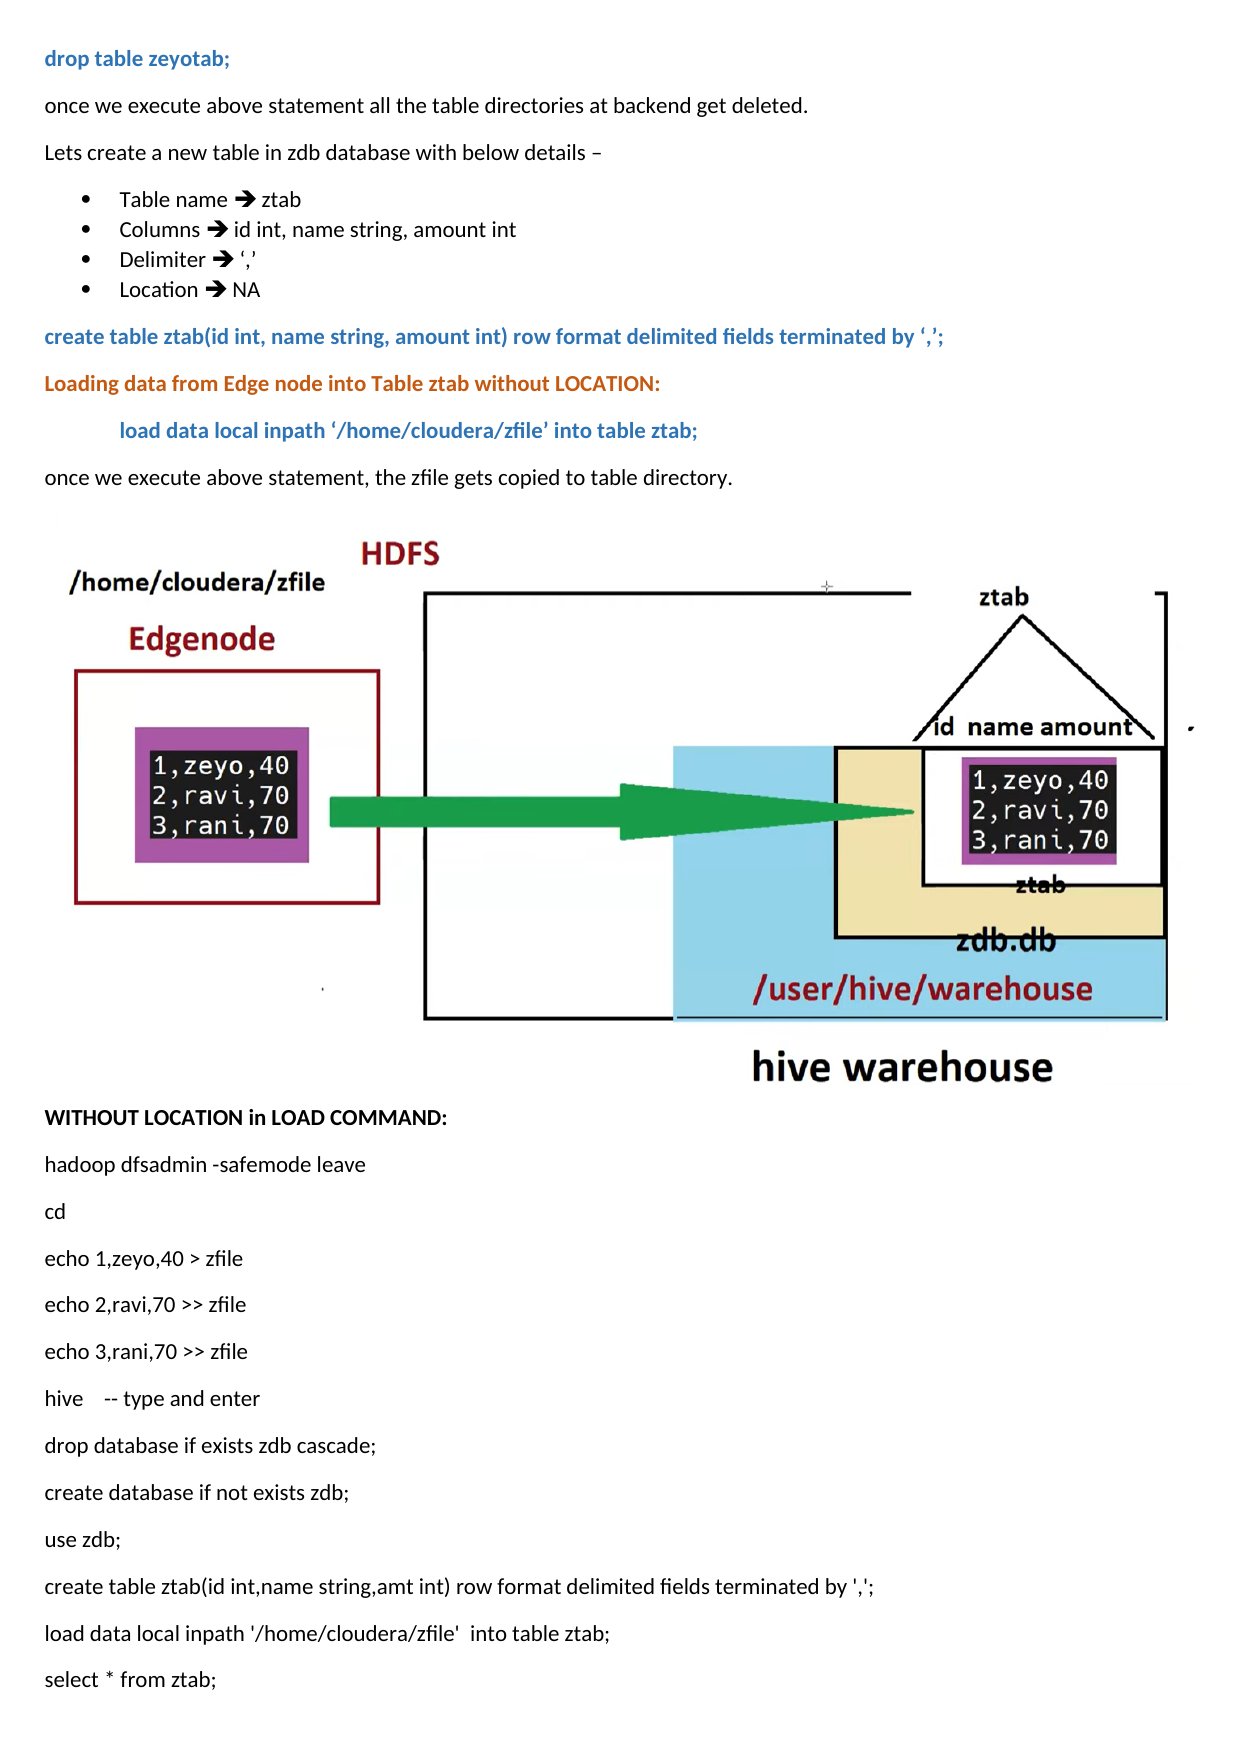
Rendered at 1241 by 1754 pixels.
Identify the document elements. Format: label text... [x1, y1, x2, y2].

text once we execute above statement all the table directories at backend get deleted. [44, 91, 1196, 119]
text echo 1,zeyo,40 > zfile [44, 1244, 1196, 1272]
list Delimiter ‘,’ [82, 245, 1196, 273]
list Location NA [82, 276, 1196, 304]
text once we execute above statement, the zfile gets copied to table directory. [44, 463, 1196, 491]
text hive -- type and enter [44, 1384, 1196, 1412]
text WITHOUT LOCATION in LOAD COMMAND: [44, 1103, 1196, 1131]
picture [44, 510, 1197, 1085]
text Loading data from Edge node into Table ztab without LOCATION: [44, 369, 1196, 397]
text select * from ztab; [44, 1666, 1196, 1693]
text create database if not exists zdb; [44, 1478, 1196, 1506]
text echo 2,ravi,70 >> zfile [44, 1291, 1196, 1318]
text drop table zeyotab; [44, 44, 1196, 72]
text hadoop dfsadmin -safemode leave [44, 1150, 1196, 1178]
text create table ztab(id int, name string, amount int) row format delimited fields terminated by ‘,’; [44, 322, 1196, 351]
text use zdb; [44, 1525, 1196, 1553]
list Table name ztab [82, 185, 1196, 213]
text drop database if exists zdb cascade; [44, 1431, 1196, 1459]
text load data local inpath ‘/home/cloudera/zfile’ into table ztab; [44, 416, 1196, 444]
text echo 3,rani,70 >> zfile [44, 1337, 1196, 1365]
text cd [44, 1197, 1196, 1225]
text create table ztab(id int,name string,amt int) row format delimited fields terminated by ','; [44, 1572, 1196, 1600]
list Columns id int, name string, amount int [82, 215, 1196, 243]
text load data local inpath '/home/cloudera/zfile' into table ztab; [44, 1619, 1196, 1647]
text Lets create a new table in zdb database with below details – [44, 138, 1196, 166]
